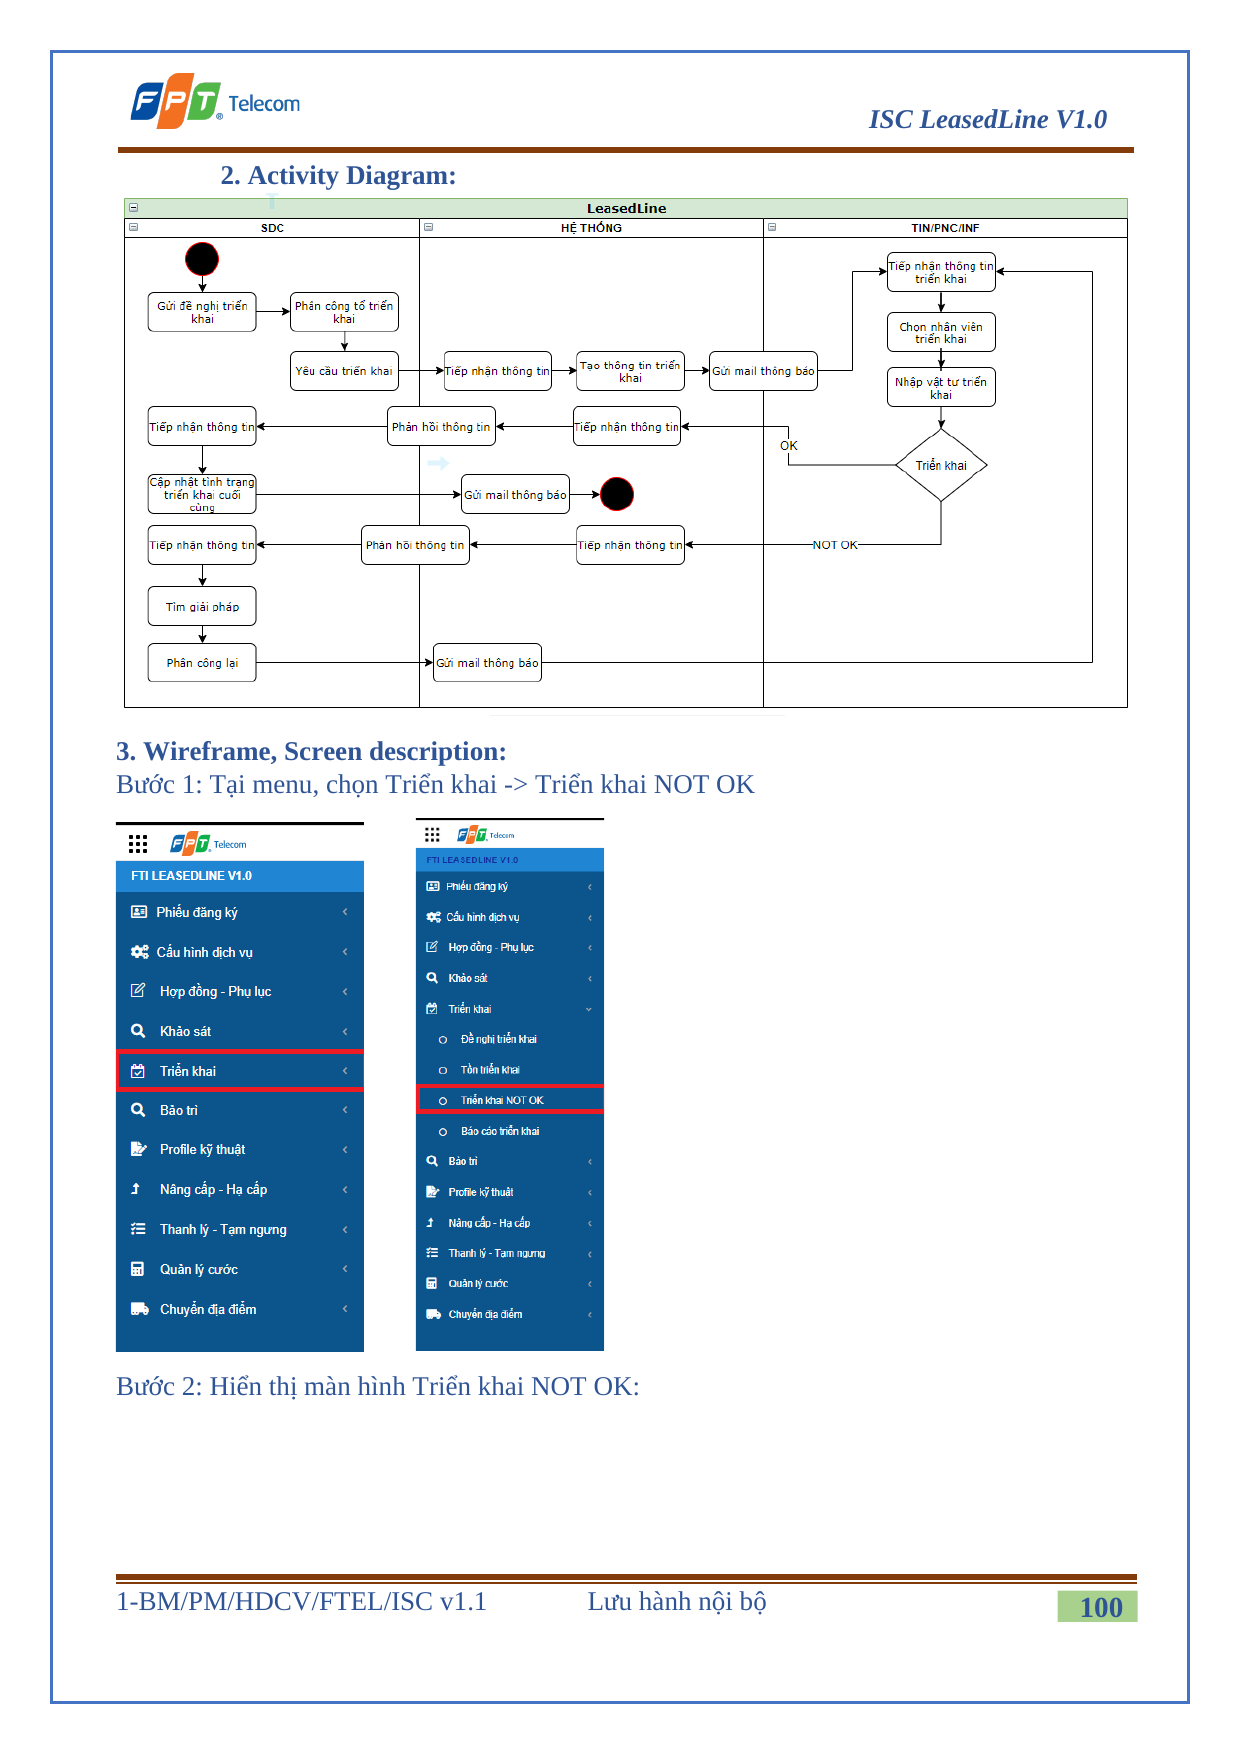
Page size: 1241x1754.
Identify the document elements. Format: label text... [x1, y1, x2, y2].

subtitle 3. Wireframe, Screen description: [116, 735, 1137, 766]
subtitle 2. Activity Diagram: [220, 159, 1137, 191]
text Bước 2: Hiển thị màn hình Triển khai NOT OK: [116, 1370, 1137, 1401]
picture [115, 822, 364, 1352]
picture [115, 193, 1137, 716]
picture [130, 73, 300, 129]
picture [415, 818, 605, 1352]
text Bước 1: Tại menu, chọn Triển khai -> Triển khai NOT OK [116, 768, 1137, 799]
